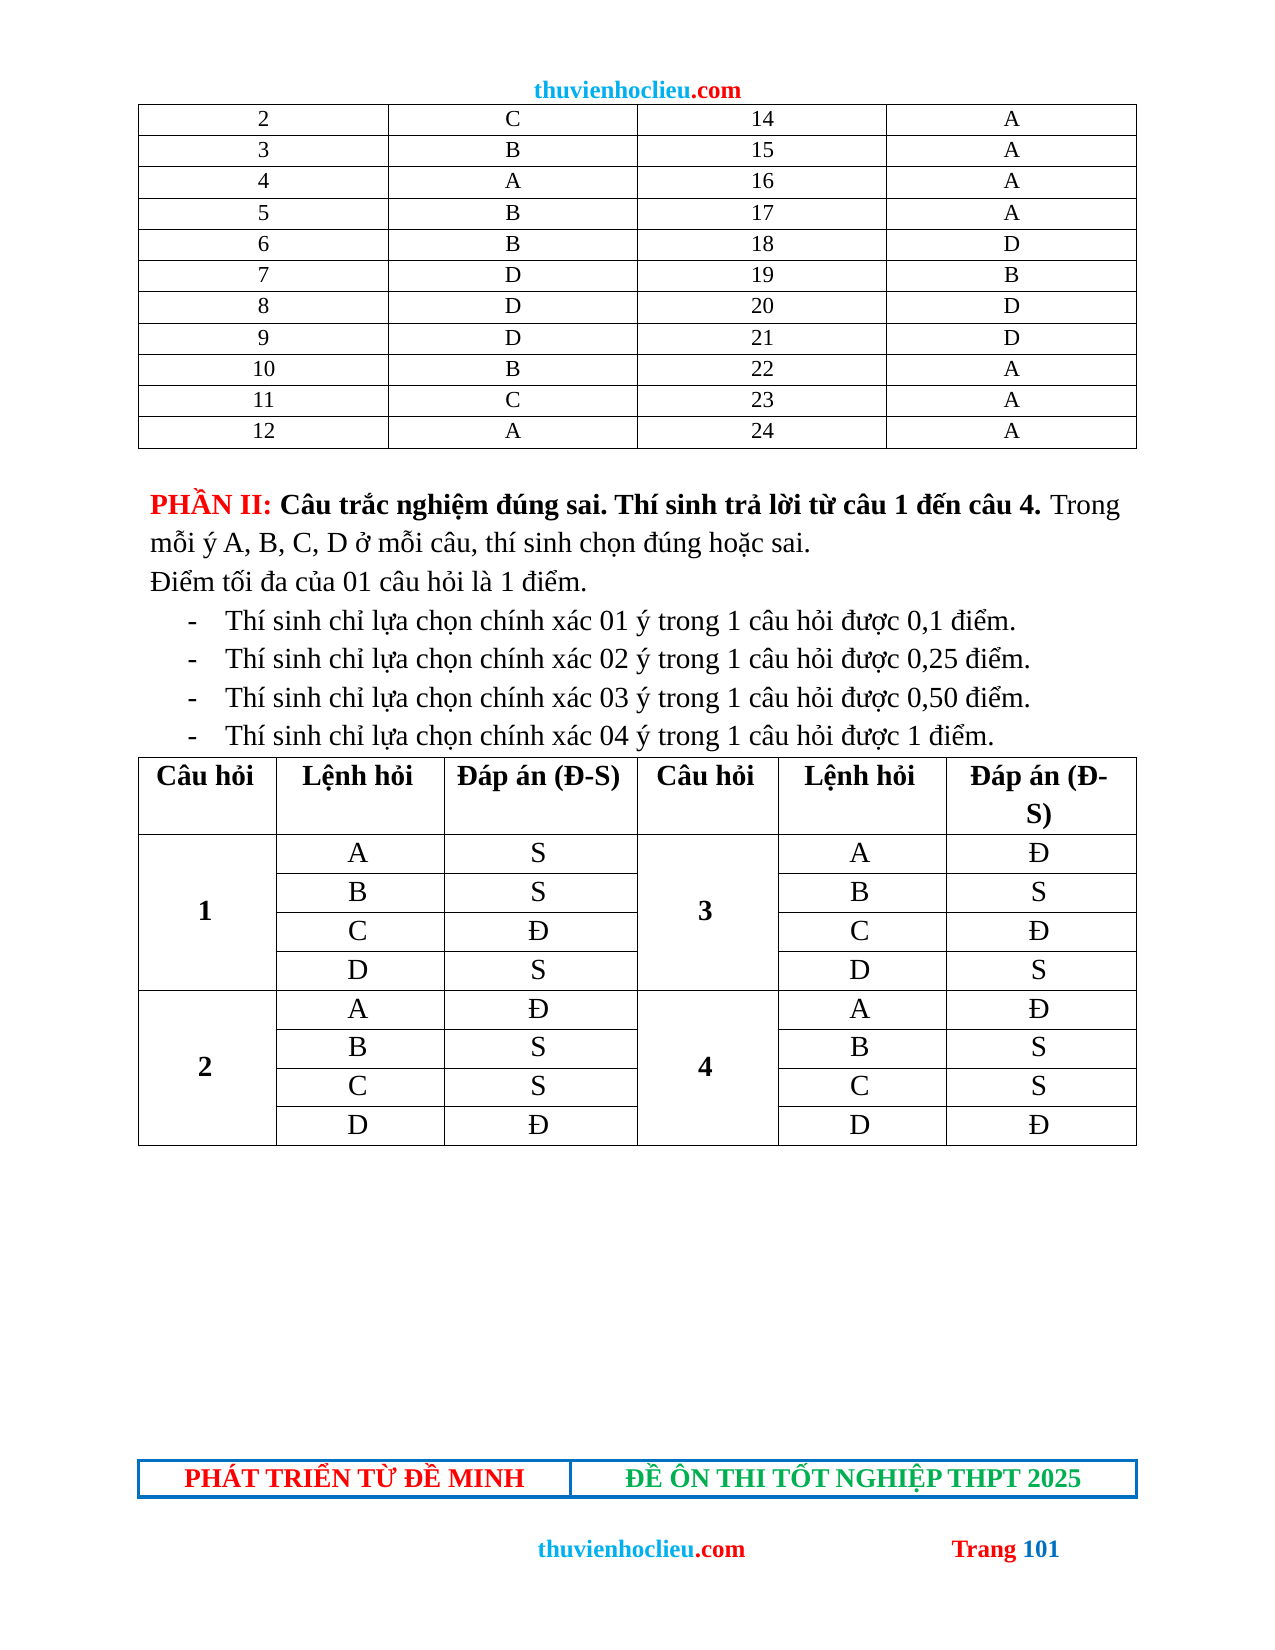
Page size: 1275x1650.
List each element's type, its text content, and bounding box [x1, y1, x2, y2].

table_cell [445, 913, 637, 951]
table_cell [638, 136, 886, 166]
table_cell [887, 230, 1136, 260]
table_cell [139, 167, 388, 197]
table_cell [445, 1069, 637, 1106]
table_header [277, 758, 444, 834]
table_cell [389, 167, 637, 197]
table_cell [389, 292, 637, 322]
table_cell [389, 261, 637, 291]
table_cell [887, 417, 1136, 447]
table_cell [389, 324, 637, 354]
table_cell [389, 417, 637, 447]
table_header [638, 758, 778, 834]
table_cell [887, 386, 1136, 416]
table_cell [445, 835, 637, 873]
text - Thí sinh chỉ lựa chọn chính xác 02 ý trong 1 câu hỏi được 0,25 điểm. [187, 641, 1120, 675]
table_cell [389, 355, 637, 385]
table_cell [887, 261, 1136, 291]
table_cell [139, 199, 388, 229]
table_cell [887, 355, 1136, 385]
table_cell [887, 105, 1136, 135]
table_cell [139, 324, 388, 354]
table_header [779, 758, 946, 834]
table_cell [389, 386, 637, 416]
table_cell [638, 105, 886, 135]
text - Thí sinh chỉ lựa chọn chính xác 04 ý trong 1 câu hỏi được 1 điểm. [187, 718, 1120, 752]
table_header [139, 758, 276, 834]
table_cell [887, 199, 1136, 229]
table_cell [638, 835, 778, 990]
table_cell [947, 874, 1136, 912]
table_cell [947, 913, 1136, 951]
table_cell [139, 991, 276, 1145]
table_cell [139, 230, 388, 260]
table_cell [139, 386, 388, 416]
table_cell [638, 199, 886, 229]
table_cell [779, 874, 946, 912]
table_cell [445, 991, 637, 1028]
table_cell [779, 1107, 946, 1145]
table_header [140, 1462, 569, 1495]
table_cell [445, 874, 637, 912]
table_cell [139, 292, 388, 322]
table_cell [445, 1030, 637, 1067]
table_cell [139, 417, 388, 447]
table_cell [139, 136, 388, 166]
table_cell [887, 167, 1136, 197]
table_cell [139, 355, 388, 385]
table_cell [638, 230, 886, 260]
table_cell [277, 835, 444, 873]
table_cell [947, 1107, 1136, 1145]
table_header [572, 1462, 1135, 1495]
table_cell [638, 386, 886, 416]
text - Thí sinh chỉ lựa chọn chính xác 03 ý trong 1 câu hỏi được 0,50 điểm. [187, 680, 1120, 713]
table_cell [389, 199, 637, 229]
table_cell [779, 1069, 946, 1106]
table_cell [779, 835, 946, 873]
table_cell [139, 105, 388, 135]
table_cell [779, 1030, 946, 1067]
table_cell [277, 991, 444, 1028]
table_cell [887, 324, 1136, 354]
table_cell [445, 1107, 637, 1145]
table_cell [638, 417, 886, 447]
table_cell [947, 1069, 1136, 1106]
text - Thí sinh chỉ lựa chọn chính xác 01 ý trong 1 câu hỏi được 0,1 điểm. [187, 603, 1120, 636]
text Điểm tối đa của 01 câu hỏi là 1 điểm. [150, 564, 1120, 598]
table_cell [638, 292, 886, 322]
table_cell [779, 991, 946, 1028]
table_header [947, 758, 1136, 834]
text PHẦN II: Câu trắc nghiệm đúng sai. Thí sinh trả lời từ câu 1 đến câu 4. Trong mỗi ý A, B, C, D ở mỗi câu, thí sinh chọn đúng hoặc sai. [150, 487, 1120, 559]
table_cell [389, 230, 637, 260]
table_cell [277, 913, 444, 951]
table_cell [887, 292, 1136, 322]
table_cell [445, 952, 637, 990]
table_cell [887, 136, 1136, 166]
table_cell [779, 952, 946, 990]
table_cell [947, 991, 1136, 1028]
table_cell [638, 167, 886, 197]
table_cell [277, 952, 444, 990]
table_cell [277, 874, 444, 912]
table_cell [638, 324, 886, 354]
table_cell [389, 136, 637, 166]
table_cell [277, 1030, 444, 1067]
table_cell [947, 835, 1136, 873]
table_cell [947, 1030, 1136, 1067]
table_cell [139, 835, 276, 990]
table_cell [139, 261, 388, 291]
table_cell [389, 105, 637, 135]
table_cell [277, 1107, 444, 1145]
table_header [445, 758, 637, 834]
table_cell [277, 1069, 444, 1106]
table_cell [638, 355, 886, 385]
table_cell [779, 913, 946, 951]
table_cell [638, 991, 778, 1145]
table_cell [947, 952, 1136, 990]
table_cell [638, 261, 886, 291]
